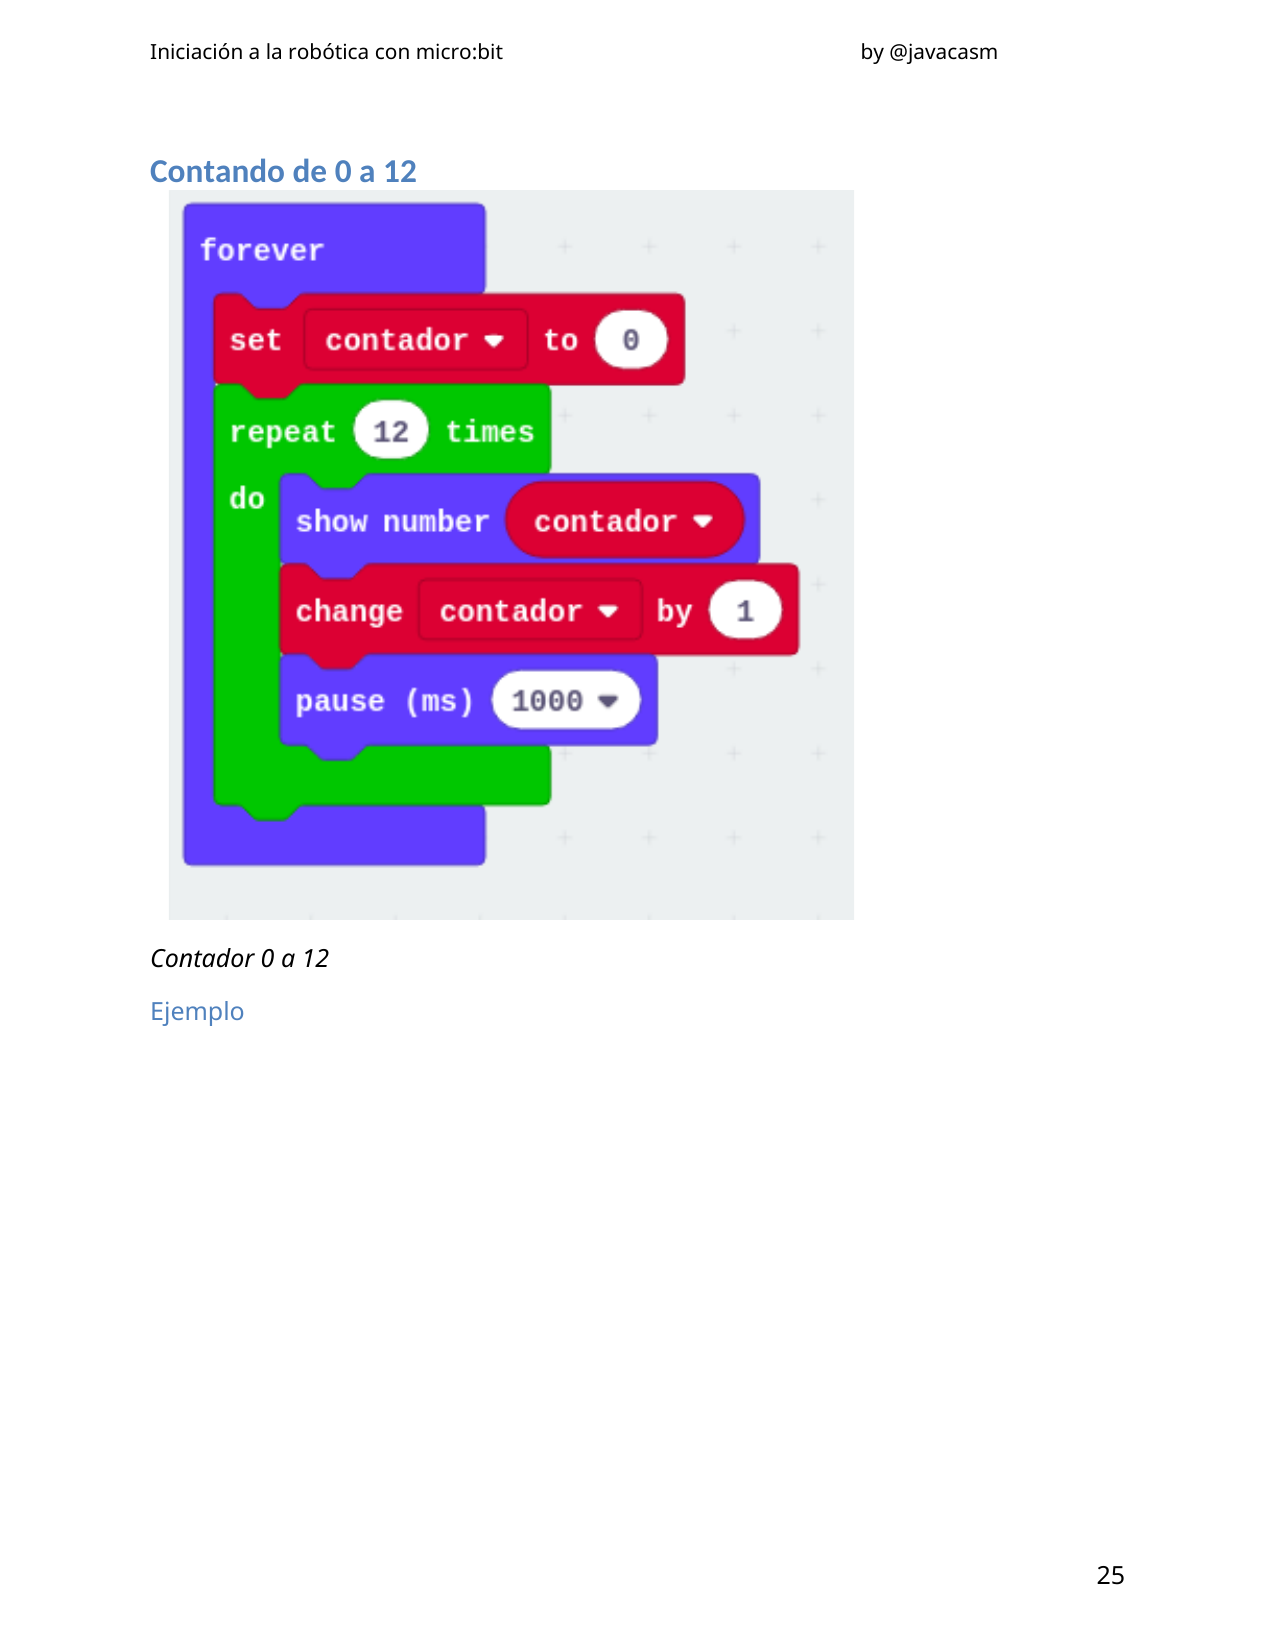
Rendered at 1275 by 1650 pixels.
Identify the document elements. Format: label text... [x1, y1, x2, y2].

subtitle Contando de 0 a 12 [150, 150, 1125, 191]
text Ejemplo [150, 993, 1125, 1028]
picture [168, 190, 855, 920]
text Contador 0 a 12 [150, 941, 1125, 975]
